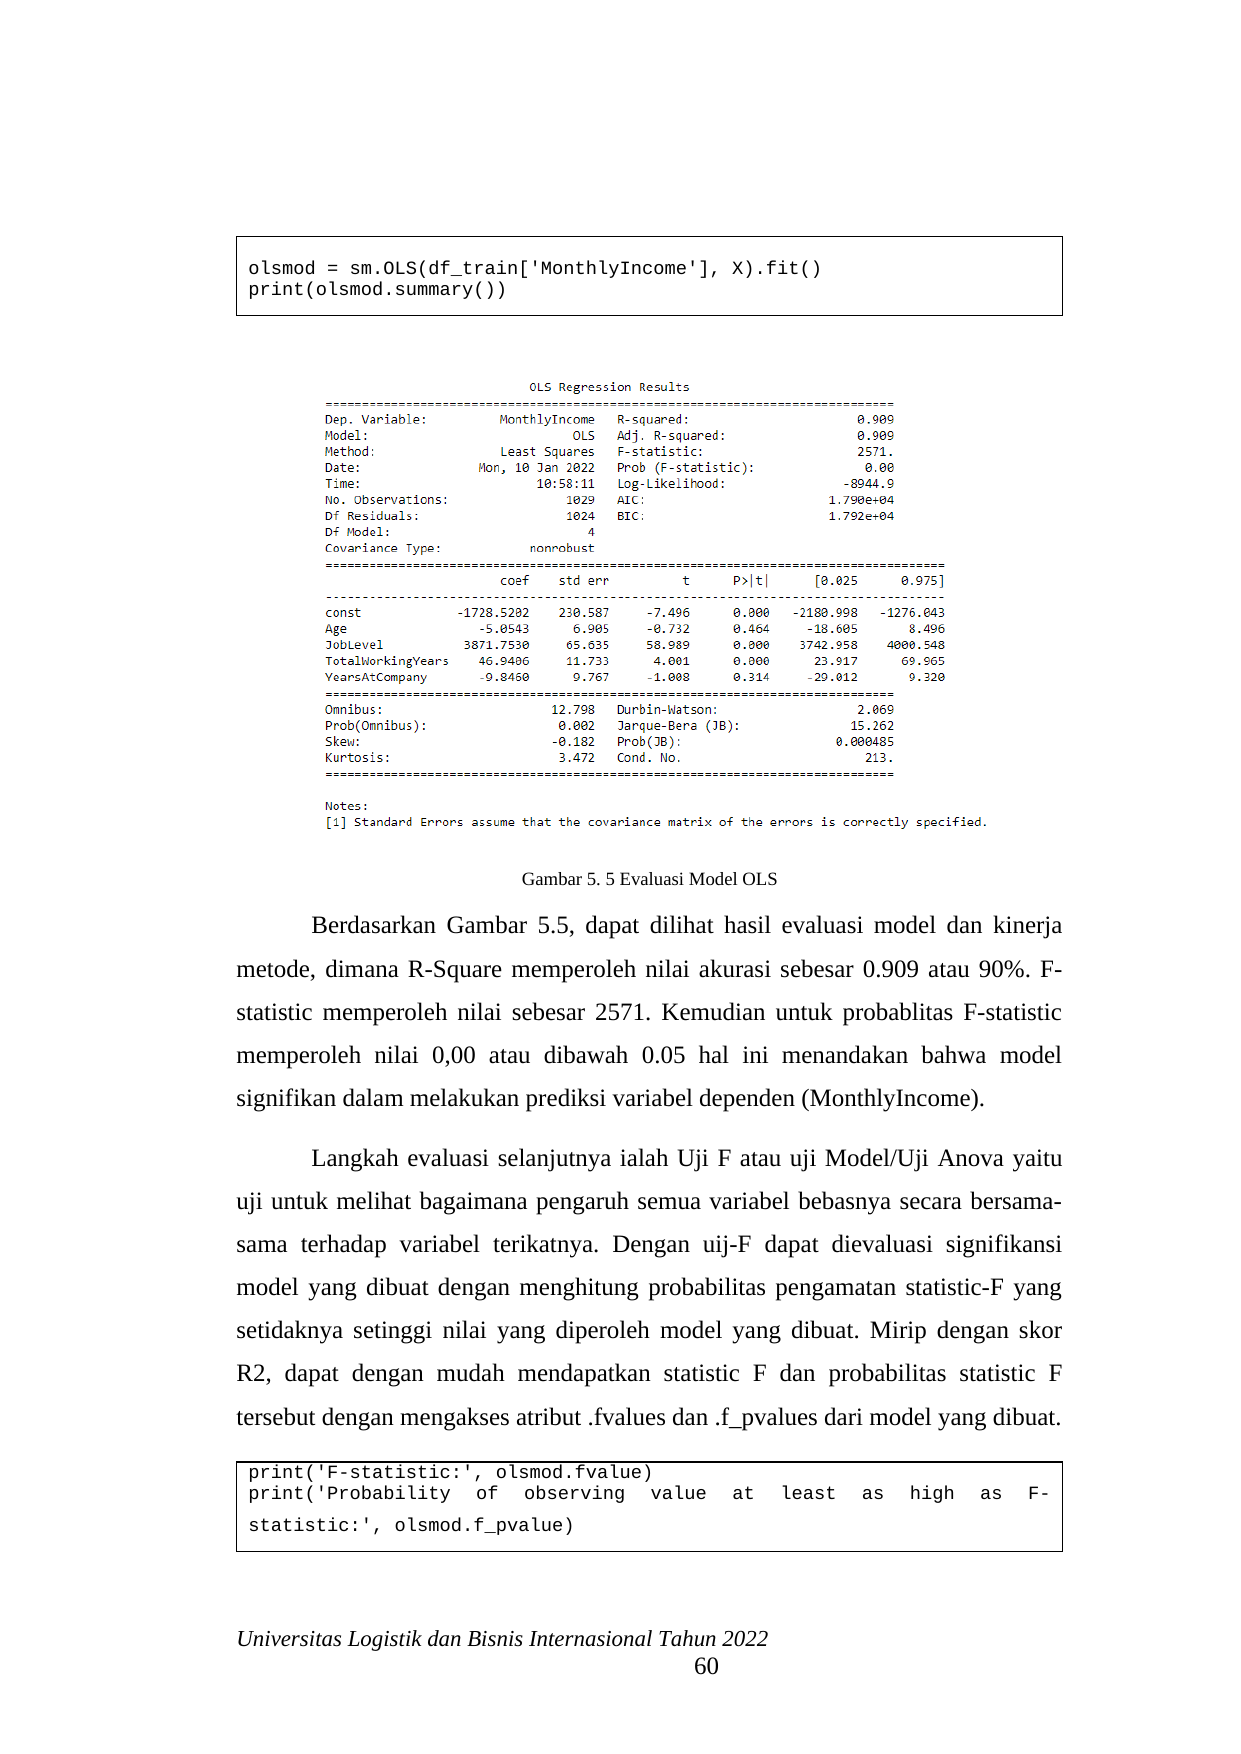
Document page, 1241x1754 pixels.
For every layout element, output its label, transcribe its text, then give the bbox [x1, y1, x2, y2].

text Langkah evaluasi selanjutnya ialah Uji F atau uji Model/Uji Anova yaitu uji untuk melihat bagaimana pengaruh semua variabel bebasnya secara bersama-sama terhadap variabel terikatnya. Dengan uij-F dapat dievaluasi signifikansi model yang dibuat dengan menghitung probabilitas pengamatan statistic-F yang setidaknya setinggi nilai yang diperoleh model yang dibuat. Mirip dengan skor R2, dapat dengan mudah mendapatkan statistic F dan probabilitas statistic F tersebut dengan mengakses atribut .fvalues dan .f_pvalues dari model yang dibuat. [236, 1143, 1063, 1430]
table_header print('F-statistic:', olsmod.fvalue) print('Probability of observing value at least as high as F-statistic:', olsmod.f_pvalue) [237, 1463, 1062, 1551]
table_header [237, 237, 1062, 315]
picture [311, 376, 997, 838]
text Gambar 5. 5 Evaluasi Model OLS [236, 868, 1063, 890]
text Berdasarkan Gambar 5.5, dapat dilihat hasil evaluasi model dan kinerja metode, dimana R-Square memperoleh nilai akurasi sebesar 0.909 atau 90%. F-statistic memperoleh nilai sebesar 2571. Kemudian untuk probablitas F-statistic memperoleh nilai 0,00 atau dibawah 0.05 hal ini menandakan bahwa model signifikan dalam melakukan prediksi variabel dependen (MonthlyIncome). [236, 911, 1063, 1112]
